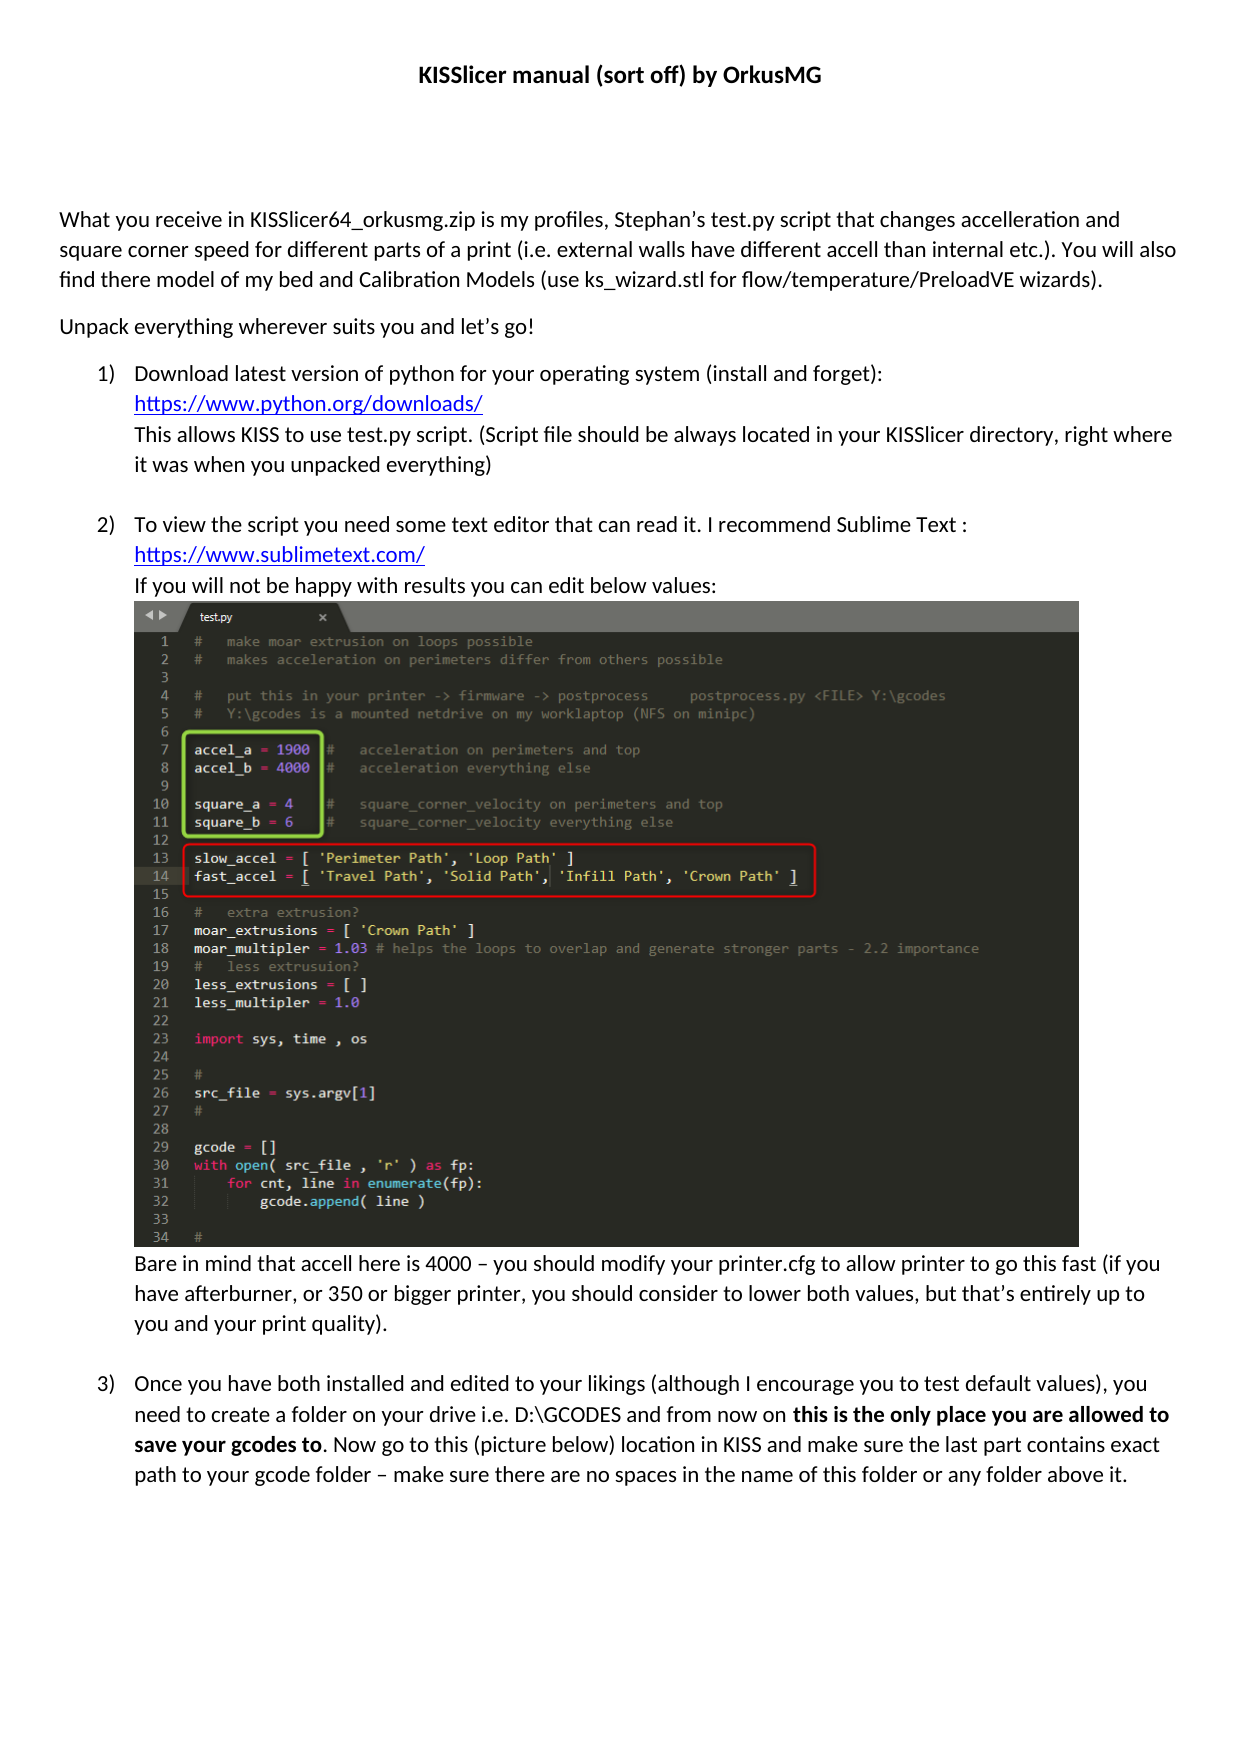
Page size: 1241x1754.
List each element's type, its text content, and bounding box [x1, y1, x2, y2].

list To view the script you need some text editor that can read it. I recommend Sublime Text : https://www.sublimetext.com/ [97, 510, 1181, 568]
list If you will not be happy with results you can edit below values: [134, 571, 1181, 599]
list This allows KISS to use test.py script. (Script file should be always located in your KISSlicer directory, right where it was when you unpacked everything) [134, 420, 1181, 478]
text KISSlicer manual (sort off) by OrkusMG [59, 59, 1181, 89]
text Unpack everything wherever suits you and let’s go! [59, 312, 1181, 340]
list Download latest version of python for your operating system (install and forget): https://www.python.org/downloads/ [97, 359, 1181, 417]
list Once you have both installed and edited to your likings (although I encourage you to test default values), you need to create a folder on your drive i.e. D:\GCODES and from now on this is the only place you are allowed to save your gcodes to. Now go to this (picture below) location in KISS and make sure the last part contains exact path to your gcode folder – make sure there are no spaces in the name of this folder or any folder above it. [97, 1369, 1181, 1488]
text What you receive in KISSlicer64_orkusmg.zip is my profiles, Stephan’s test.py script that changes accelleration and square corner speed for different parts of a print (i.e. external walls have different accell than internal etc.). You will also find there model of my bed and Calibration Models (use ks_wizard.stl for flow/temperature/PreloadVE wizards). [59, 205, 1181, 293]
picture [134, 601, 1079, 1247]
list Bare in mind that accell here is 4000 – you should modify your printer.cfg to allow printer to go this fast (if you have afterburner, or 350 or bigger printer, you should consider to lower both values, but that’s entirely up to you and your print quality). [134, 1249, 1181, 1337]
